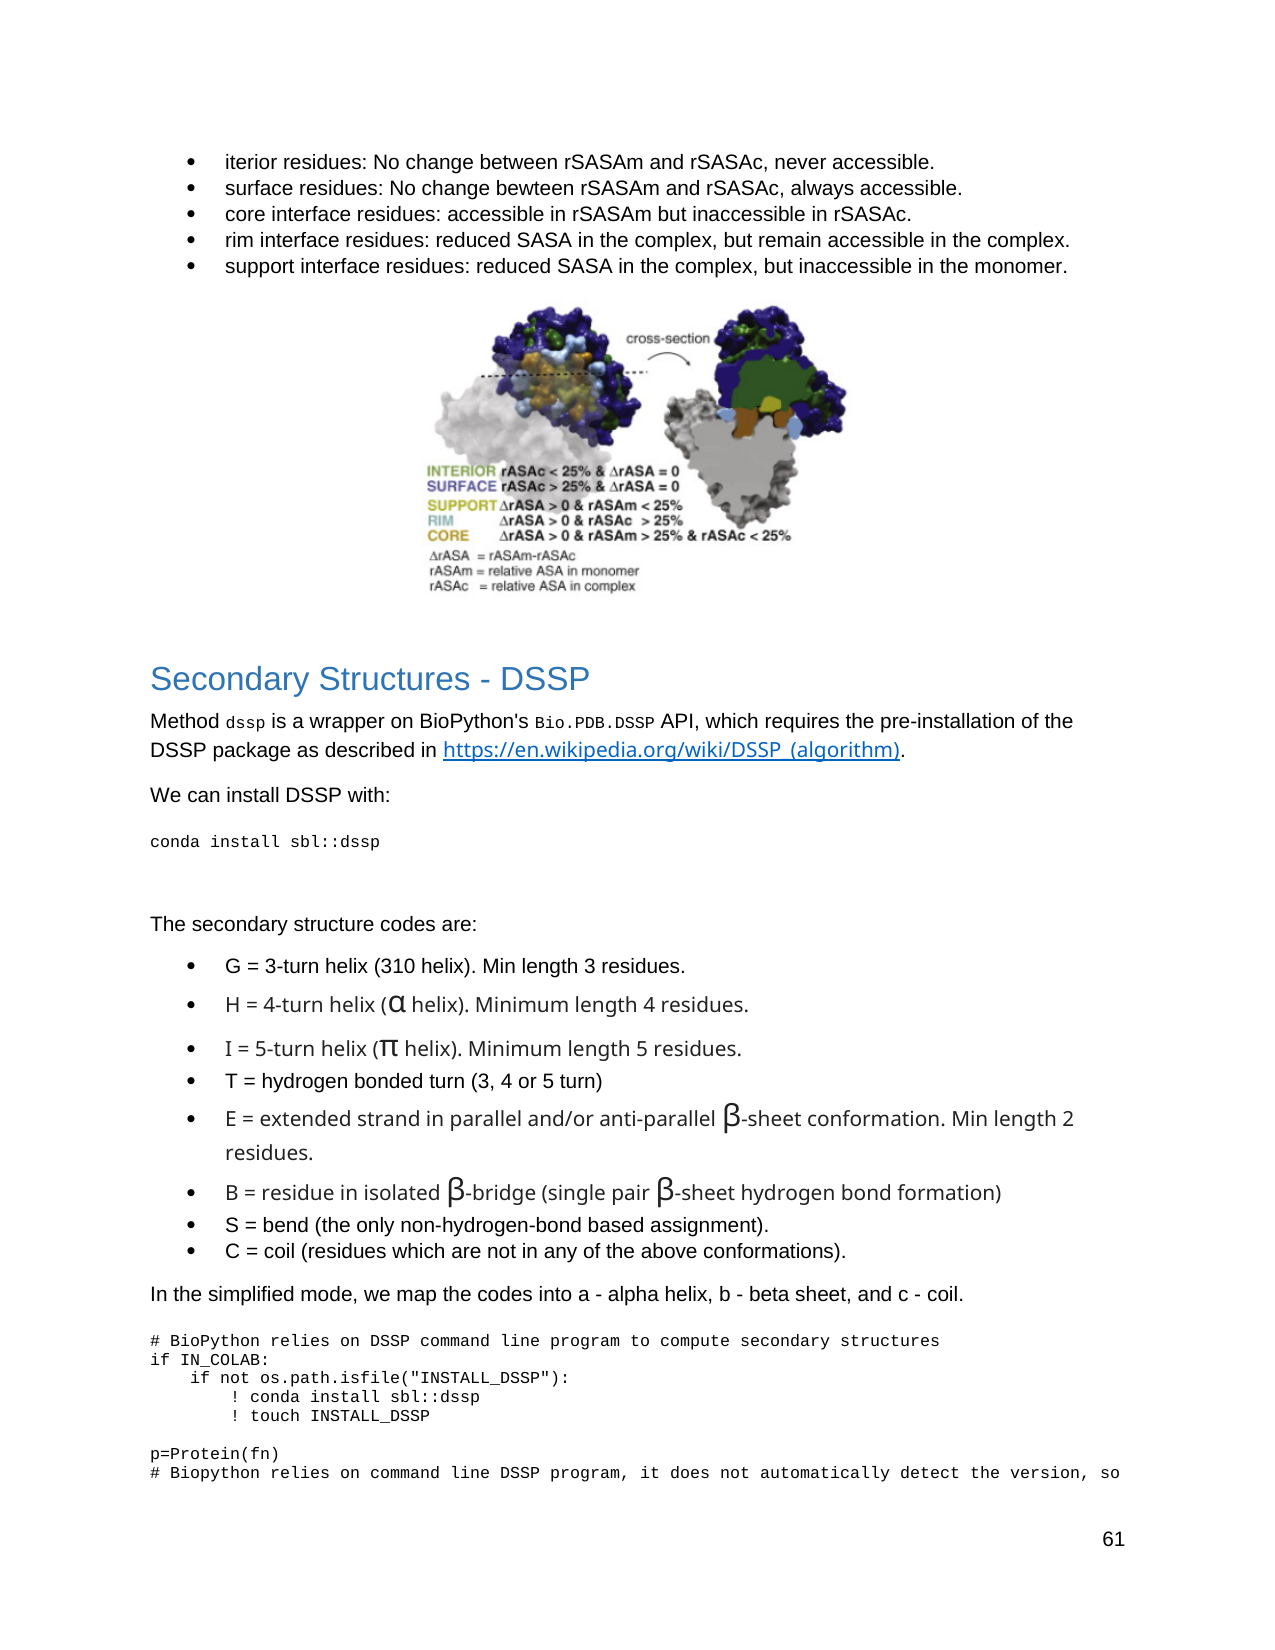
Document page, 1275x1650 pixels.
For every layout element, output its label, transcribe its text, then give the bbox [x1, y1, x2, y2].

text In the simplified mode, we map the codes into a - alpha helix, b - beta sheet, and c - coil. [150, 1281, 1125, 1305]
text conda install sbl::dssp [150, 833, 1125, 852]
list H = 4-turn helix (α helix). Minimum length 4 residues. [187, 980, 1125, 1021]
list core interface residues: accessible in rSASAm but inaccessible in rSASAc. [187, 202, 1125, 226]
subtitle Secondary Structures - DSSP [150, 659, 1125, 697]
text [150, 1332, 1125, 1483]
list iterior residues: No change between rSASAm and rSASAc, never accessible. [187, 150, 1125, 174]
list S = bend (the only non-hydrogen-bond based assignment). [187, 1213, 1125, 1237]
text Method dssp is a wrapper on BioPython's Bio.PDB.DSSP API, which requires the pre-installation of the DSSP package as described in https://en.wikipedia.org/wiki/DSSP_(algorithm). [150, 708, 1125, 764]
list B = residue in isolated β-bridge (single pair β-sheet hydrogen bond formation) [187, 1168, 1125, 1210]
list support interface residues: reduced SASA in the complex, but inaccessible in the monomer. [187, 254, 1125, 278]
list C = coil (residues which are not in any of the above conformations). [187, 1239, 1125, 1263]
list G = 3-turn helix (310 helix). Min length 3 residues. [187, 954, 1125, 978]
text The secondary structure codes are: [150, 911, 1125, 935]
list T = hydrogen bonded turn (3, 4 or 5 turn) [187, 1069, 1125, 1093]
picture [415, 296, 860, 597]
list rim interface residues: reduced SASA in the complex, but remain accessible in the complex. [187, 228, 1125, 252]
text We can install DSSP with: [150, 783, 1125, 807]
list I = 5-turn helix (π helix). Minimum length 5 residues. [187, 1024, 1125, 1065]
list surface residues: No change bewteen rSASAm and rSASAc, always accessible. [187, 176, 1125, 200]
list E = extended strand in parallel and/or anti-parallel β-sheet conformation. Min length 2 residues. [187, 1094, 1125, 1166]
